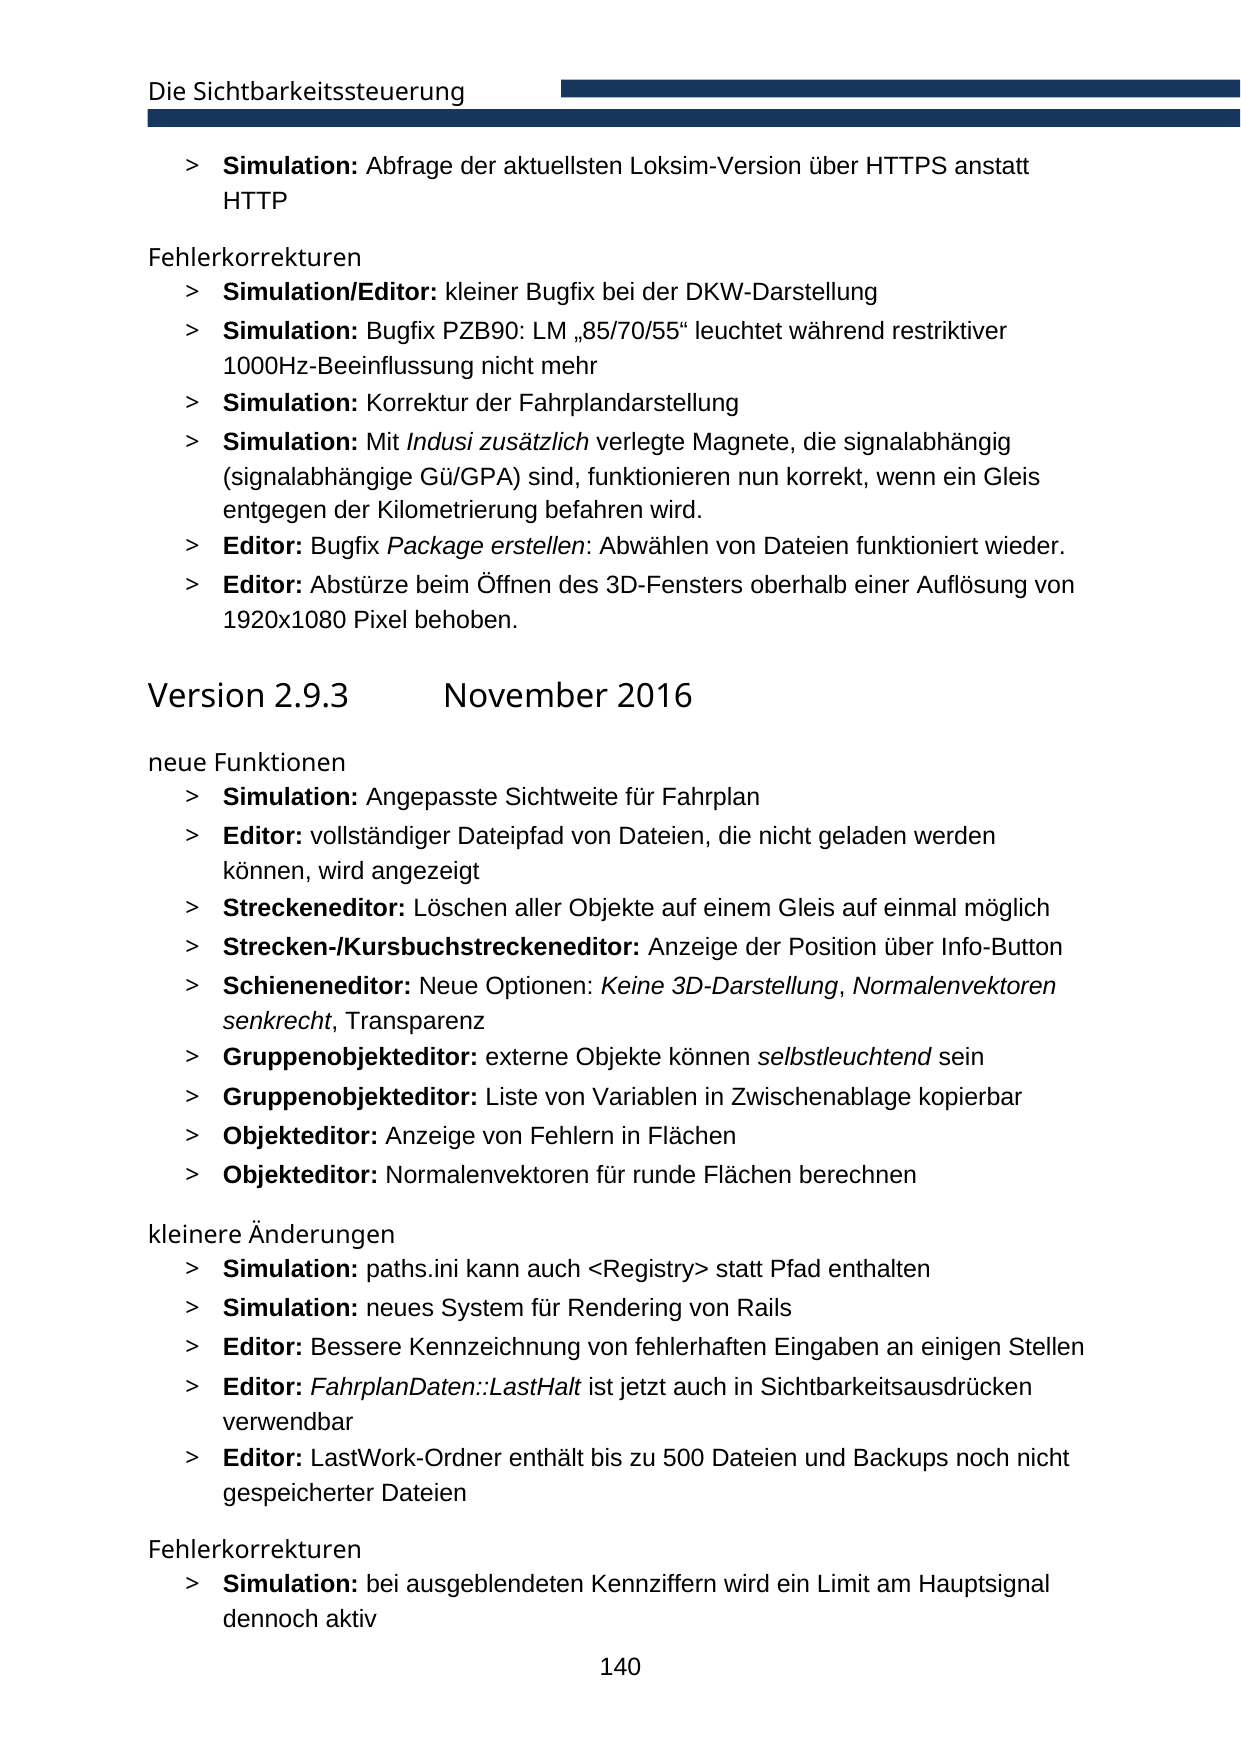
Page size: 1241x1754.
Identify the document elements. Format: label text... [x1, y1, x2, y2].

list Simulation/Editor: kleiner Bugfix bei der DKW-Darstellung [185, 274, 1093, 308]
list Editor: Bugfix Package erstellen: Abwählen von Dateien funktioniert wieder. [185, 528, 1093, 562]
title Fehlerkorrekturen [148, 1532, 1093, 1566]
list Gruppenobjekteditor: externe Objekte können selbstleuchtend sein [185, 1039, 1093, 1073]
text Version 2.9.3 November 2016 [148, 672, 1093, 717]
list Objekteditor: Anzeige von Fehlern in Flächen [185, 1117, 1093, 1151]
list Simulation: neues System für Rendering von Rails [185, 1290, 1093, 1324]
list Editor: Abstürze beim Öffnen des 3D-Fensters oberhalb einer Auflösung von 1920x1080 Pixel behoben. [185, 567, 1093, 634]
list Editor: vollständiger Dateipfad von Dateien, die nicht geladen werden können, wird angezeigt [185, 818, 1093, 885]
list Simulation: Bugfix PZB90: LM „85/70/55“ leuchtet während restriktiver 1000Hz-Beeinflussung nicht mehr [185, 313, 1093, 380]
title neue Funktionen [148, 745, 1093, 779]
list Simulation: paths.ini kann auch <Registry> statt Pfad enthalten [185, 1251, 1093, 1285]
list Simulation: Angepasste Sichtweite für Fahrplan [185, 779, 1093, 813]
list Strecken-/Kursbuchstreckeneditor: Anzeige der Position über Info-Button [185, 928, 1093, 963]
list Editor: FahrplanDaten::LastHalt ist jetzt auch in Sichtbarkeitsausdrücken verwendbar [185, 1368, 1093, 1435]
list Editor: LastWork-Ordner enthält bis zu 500 Dateien und Backups noch nicht gespeicherter Dateien [185, 1439, 1093, 1507]
title kleinere Änderungen [148, 1217, 1093, 1251]
list Simulation: Korrektur der Fahrplandarstellung [185, 384, 1093, 418]
title Fehlerkorrekturen [148, 240, 1093, 274]
list Gruppenobjekteditor: Liste von Variablen in Zwischenablage kopierbar [185, 1078, 1093, 1112]
list Simulation: Mit Indusi zusätzlich verlegte Magnete, die signalabhängig (signalabhängige Gü/GPA) sind, funktionieren nun korrekt, wenn ein Gleis entgegen der Kilometrierung befahren wird. [185, 423, 1093, 524]
list Simulation: bei ausgeblendeten Kennziffern wird ein Limit am Hauptsignal dennoch aktiv [185, 1566, 1093, 1633]
list Objekteditor: Normalenvektoren für runde Flächen berechnen [185, 1157, 1093, 1191]
list Simulation: Abfrage der aktuellsten Loksim-Version über HTTPS anstatt HTTP [185, 148, 1093, 215]
list Editor: Bessere Kennzeichnung von fehlerhaften Eingaben an einigen Stellen [185, 1329, 1093, 1363]
list Schieneneditor: Neue Optionen: Keine 3D-Darstellung, Normalenvektoren senkrecht, Transparenz [185, 968, 1093, 1035]
list Streckeneditor: Löschen aller Objekte auf einem Gleis auf einmal möglich [185, 889, 1093, 923]
